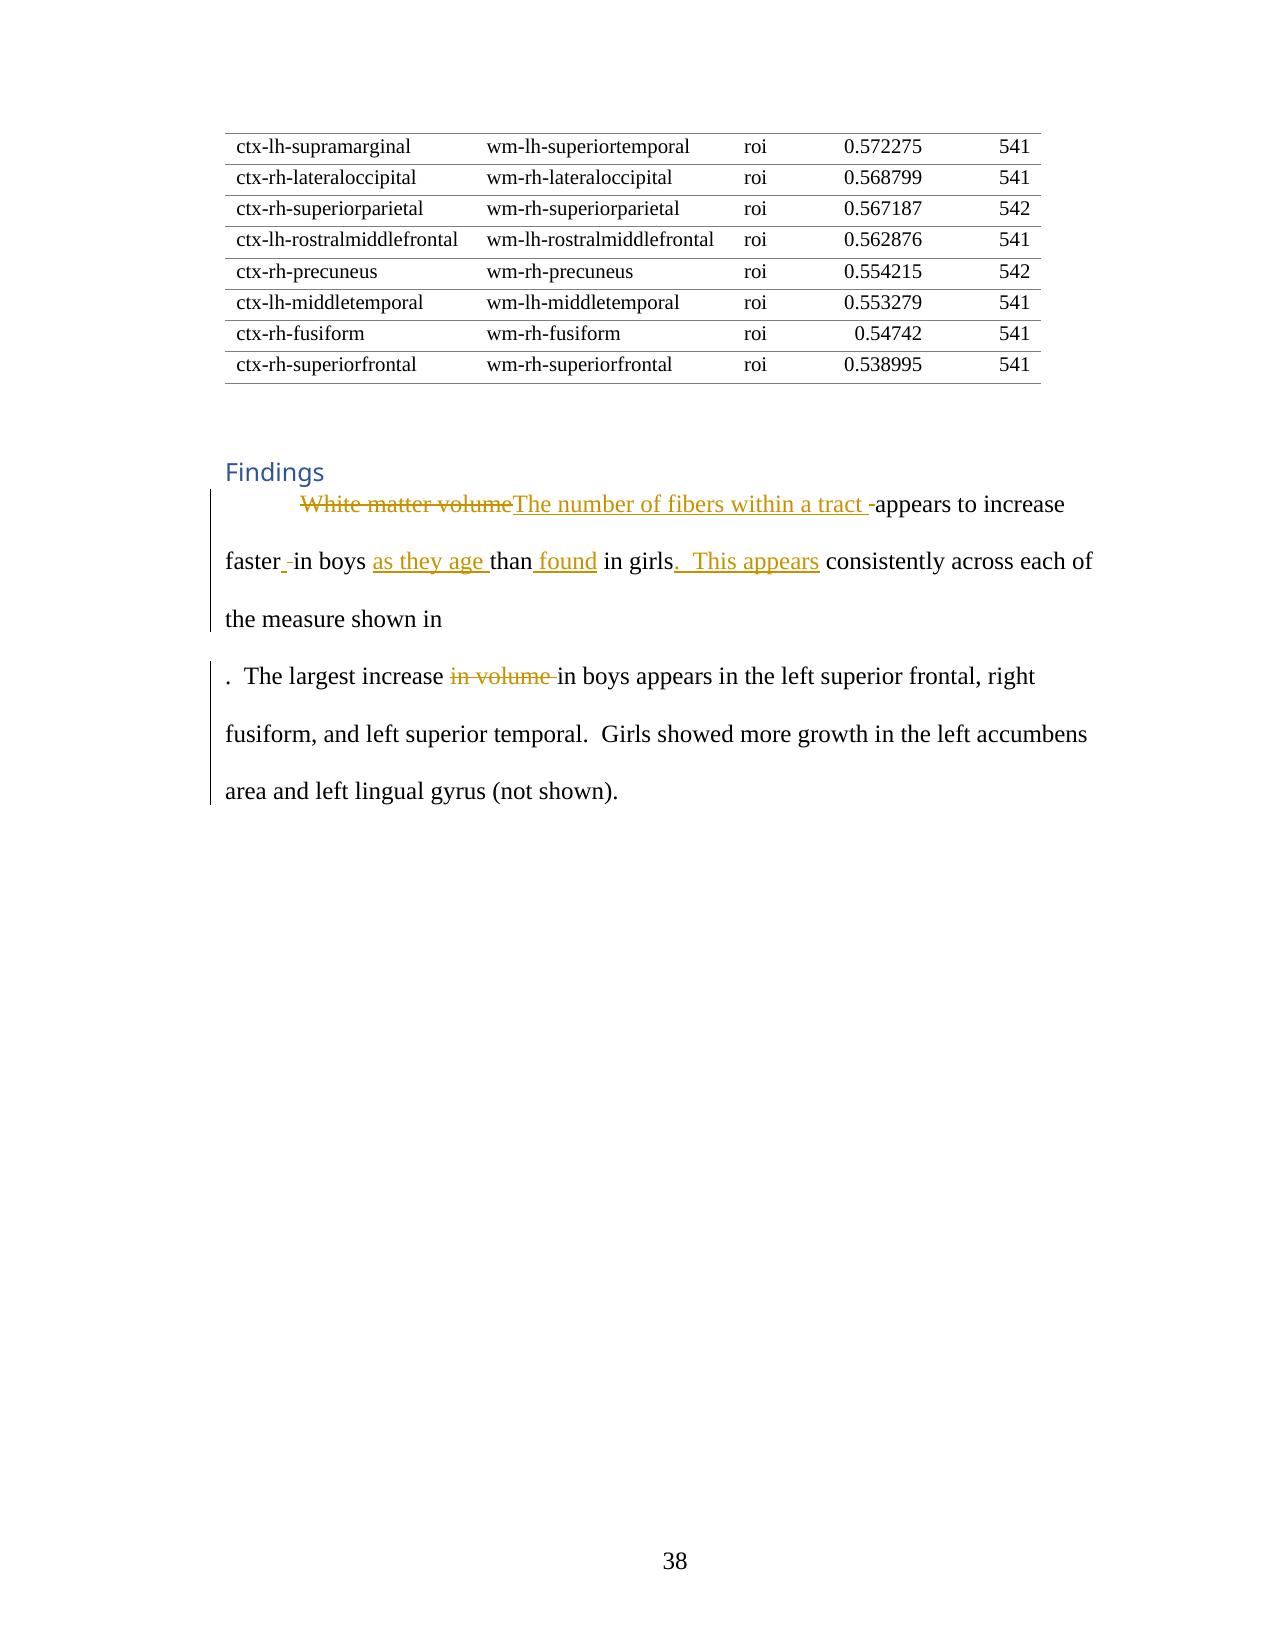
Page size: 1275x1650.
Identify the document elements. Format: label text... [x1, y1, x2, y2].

table_cell roi [733, 321, 833, 351]
table_cell ctx-lh-rostralmiddlefrontal [225, 227, 475, 257]
table_cell 541 [933, 134, 1041, 164]
table_cell roi [733, 196, 833, 226]
table_cell wm-rh-precuneus [475, 259, 733, 289]
table_cell 0.553279 [833, 290, 933, 320]
table_cell wm-lh-rostralmiddlefrontal [475, 227, 733, 257]
table_cell wm-rh-superiorfrontal [475, 352, 733, 382]
table_cell 0.572275 [833, 134, 933, 164]
table_cell roi [733, 290, 833, 320]
table_cell 542 [933, 259, 1041, 289]
table_cell 0.568799 [833, 165, 933, 195]
subtitle Findings [225, 454, 1125, 489]
table_cell 541 [933, 227, 1041, 257]
table_cell roi [733, 134, 833, 164]
text appears to increase fasterin boys than in girls consistently across each of the measure shown in [225, 489, 1125, 632]
table_cell wm-rh-fusiform [475, 321, 733, 351]
table_cell 0.562876 [833, 227, 933, 257]
table_cell 542 [933, 196, 1041, 226]
table_cell wm-lh-superiortemporal [475, 134, 733, 164]
table_cell ctx-rh-fusiform [225, 321, 475, 351]
table_cell 541 [933, 165, 1041, 195]
table_cell roi [733, 259, 833, 289]
table_cell roi [733, 352, 833, 382]
table_cell wm-rh-superiorparietal [475, 196, 733, 226]
table_cell ctx-rh-superiorfrontal [225, 352, 475, 382]
table_cell 0.54742 [833, 321, 933, 351]
table_cell 541 [933, 290, 1041, 320]
table_cell 0.538995 [833, 352, 933, 382]
table_cell ctx-rh-lateraloccipital [225, 165, 475, 195]
table_cell wm-rh-lateraloccipital [475, 165, 733, 195]
table_cell roi [733, 227, 833, 257]
table_cell wm-lh-middletemporal [475, 290, 733, 320]
table_cell ctx-rh-precuneus [225, 259, 475, 289]
table_cell ctx-lh-supramarginal [225, 134, 475, 164]
table_cell 0.567187 [833, 196, 933, 226]
table_cell ctx-lh-middletemporal [225, 290, 475, 320]
table_cell ctx-rh-superiorparietal [225, 196, 475, 226]
table_cell roi [733, 165, 833, 195]
table_cell 541 [933, 321, 1041, 351]
text . The largest increase in boys appears in the left superior frontal, right fusiform, and left superior temporal. Girls showed more growth in the left accumbens area and left lingual gyrus (not shown). [225, 661, 1125, 805]
table_cell 541 [933, 352, 1041, 382]
table_cell 0.554215 [833, 259, 933, 289]
